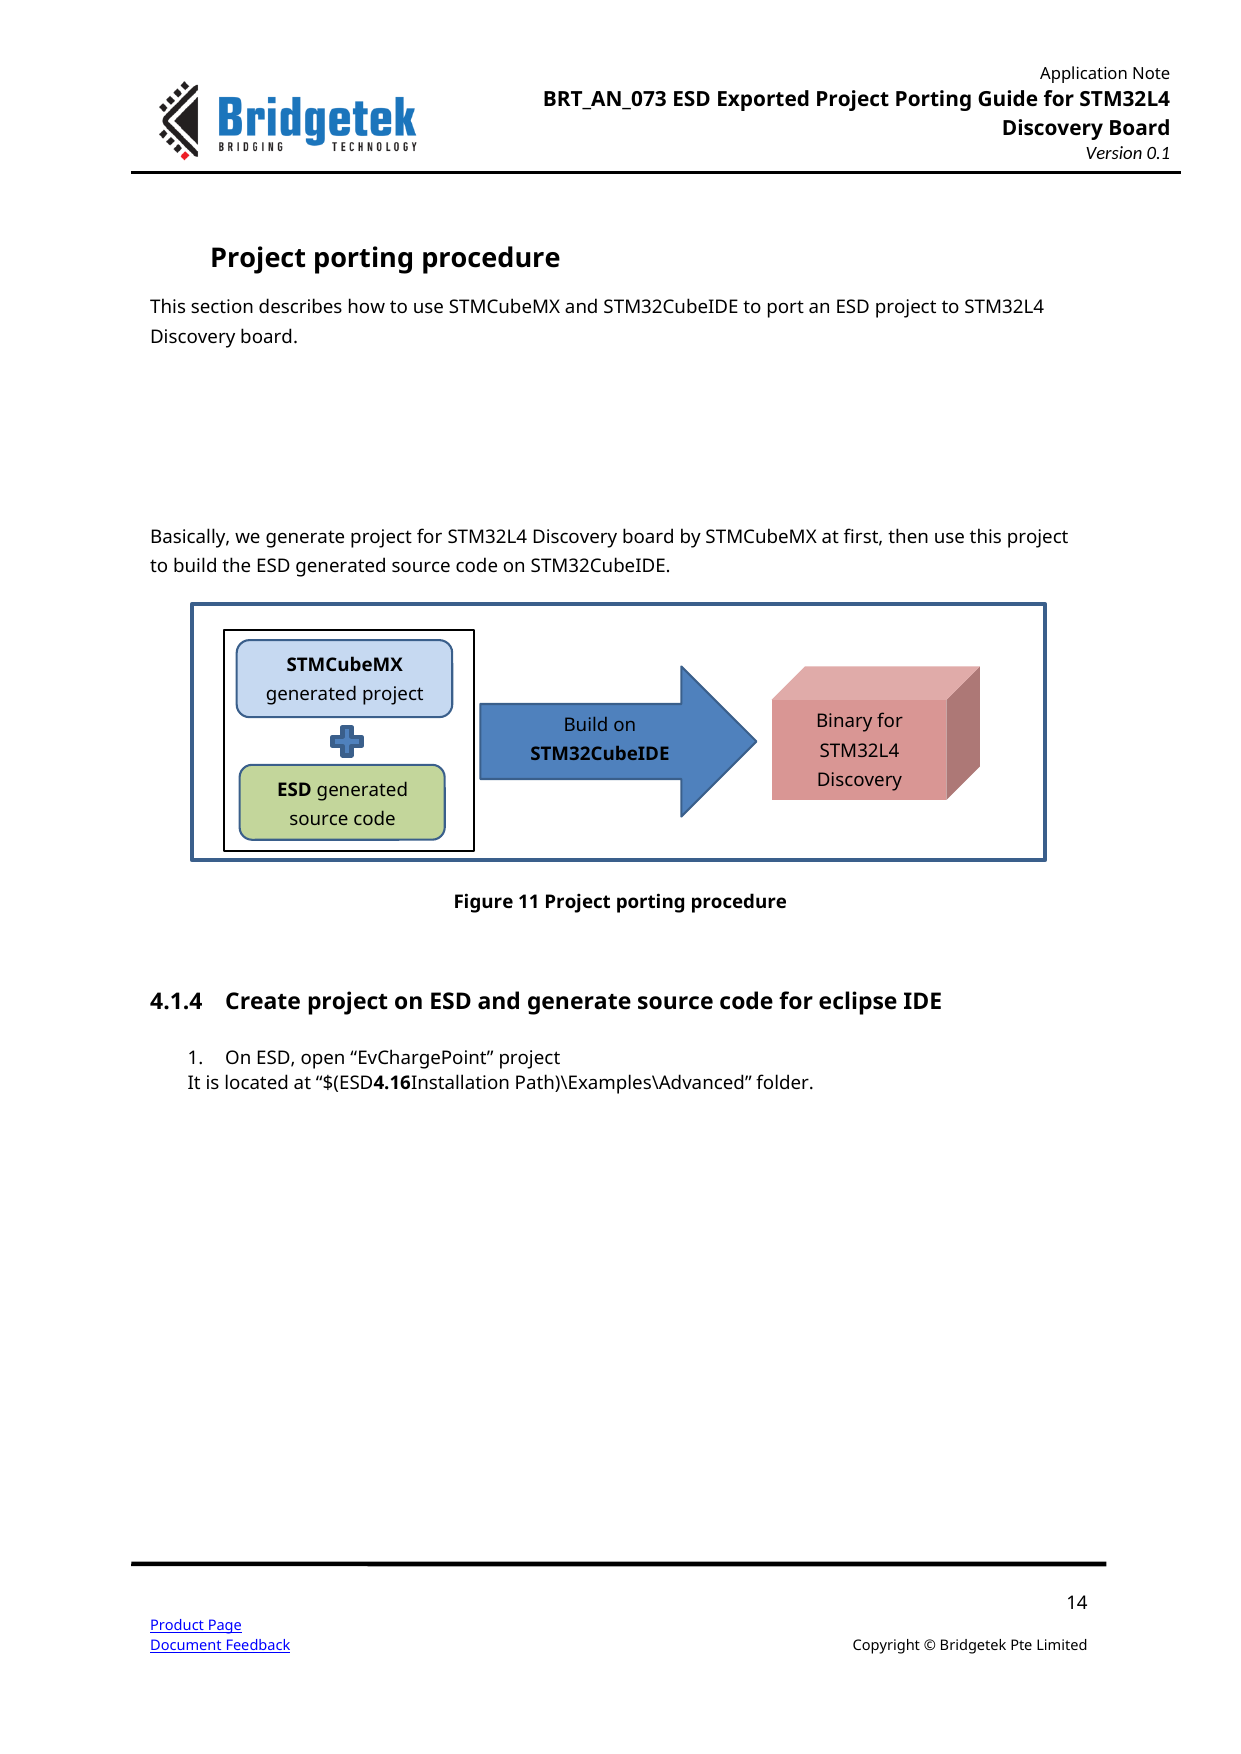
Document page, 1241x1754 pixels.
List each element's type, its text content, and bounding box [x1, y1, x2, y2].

text It is located at “$(ESD4.16Installation Path)\Examples\Advanced” folder. [187, 1069, 1090, 1095]
subtitle Project porting procedure [210, 238, 1090, 275]
text This section describes how to use STMCubeMX and STM32CubeIDE to port an ESD project to STM32L4 Discovery board. [150, 294, 1090, 348]
subtitle Create project on ESD and generate source code for eclipse IDE [150, 984, 1090, 1016]
list On ESD, open “EvChargePoint” project [187, 1044, 1090, 1069]
picture [150, 73, 422, 163]
text Basically, we generate project for STM32L4 Discovery board by STMCubeMX at first, then use this project to build the ESD generated source code on STM32CubeIDE. [150, 523, 1090, 578]
